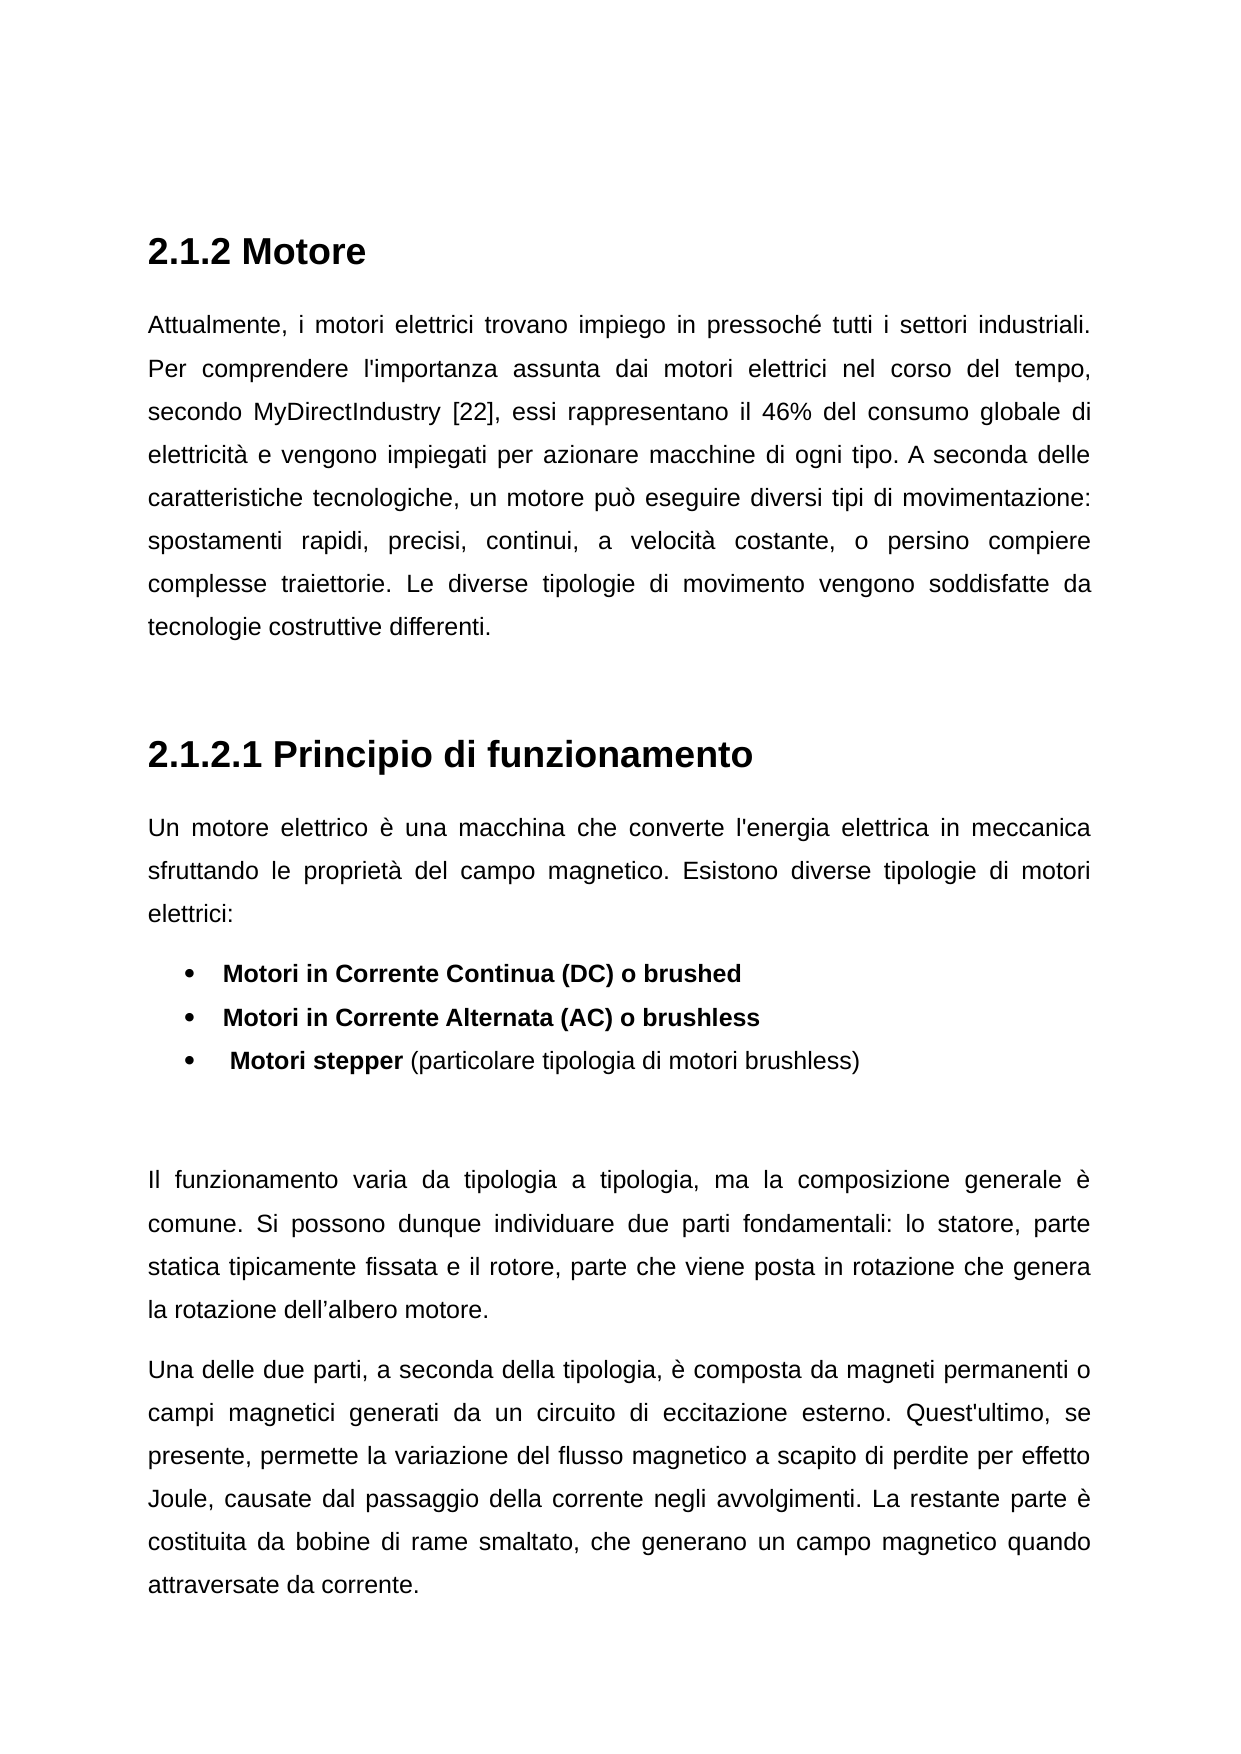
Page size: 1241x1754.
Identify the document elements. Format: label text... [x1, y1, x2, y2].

text Una delle due parti, a seconda della tipologia, è composta da magneti permanenti o campi magnetici generati da un circuito di eccitazione esterno. Quest'ultimo, se presente, permette la variazione del flusso magnetico a scapito di perdite per effetto Joule, causate dal passaggio della corrente negli avvolgimenti. La restante parte è costituita da bobine di rame smaltato, che generano un campo magnetico quando attraversate da corrente. [148, 1354, 1092, 1599]
text 2.1.2 Motore [148, 229, 1092, 272]
text Attualmente, i motori elettrici trovano impiego in pressoché tutti i settori industriali. Per comprendere l'importanza assunta dai motori elettrici nel corso del tempo, secondo MyDirectIndustry [22], essi rappresentano il 46% del consumo globale di elettricità e vengono impiegati per azionare macchine di ogni tipo. A seconda delle caratteristiche tecnologiche, un motore può eseguire diversi tipi di movimentazione: spostamenti rapidi, precisi, continui, a velocità costante, o persino compiere complesse traiettorie. Le diverse tipologie di movimento vengono soddisfatte da tecnologie costruttive differenti. [148, 310, 1092, 641]
list Motori in Corrente Continua (DC) o brushed [185, 959, 1092, 988]
text Un motore elettrico è una macchina che converte l'energia elettrica in meccanica sfruttando le proprietà del campo magnetico. Esistono diverse tipologie di motori elettrici: [148, 813, 1092, 928]
text 2.1.2.1 Principio di funzionamento [148, 732, 1092, 775]
list Motori stepper (particolare tipologia di motori brushless) [185, 1046, 1092, 1074]
list Motori in Corrente Alternata (AC) o brushless [185, 1002, 1092, 1031]
text Il funzionamento varia da tipologia a tipologia, ma la composizione generale è comune. Si possono dunque individuare due parti fondamentali: lo statore, parte statica tipicamente fissata e il rotore, parte che viene posta in rotazione che genera la rotazione dell’albero motore. [148, 1165, 1092, 1323]
